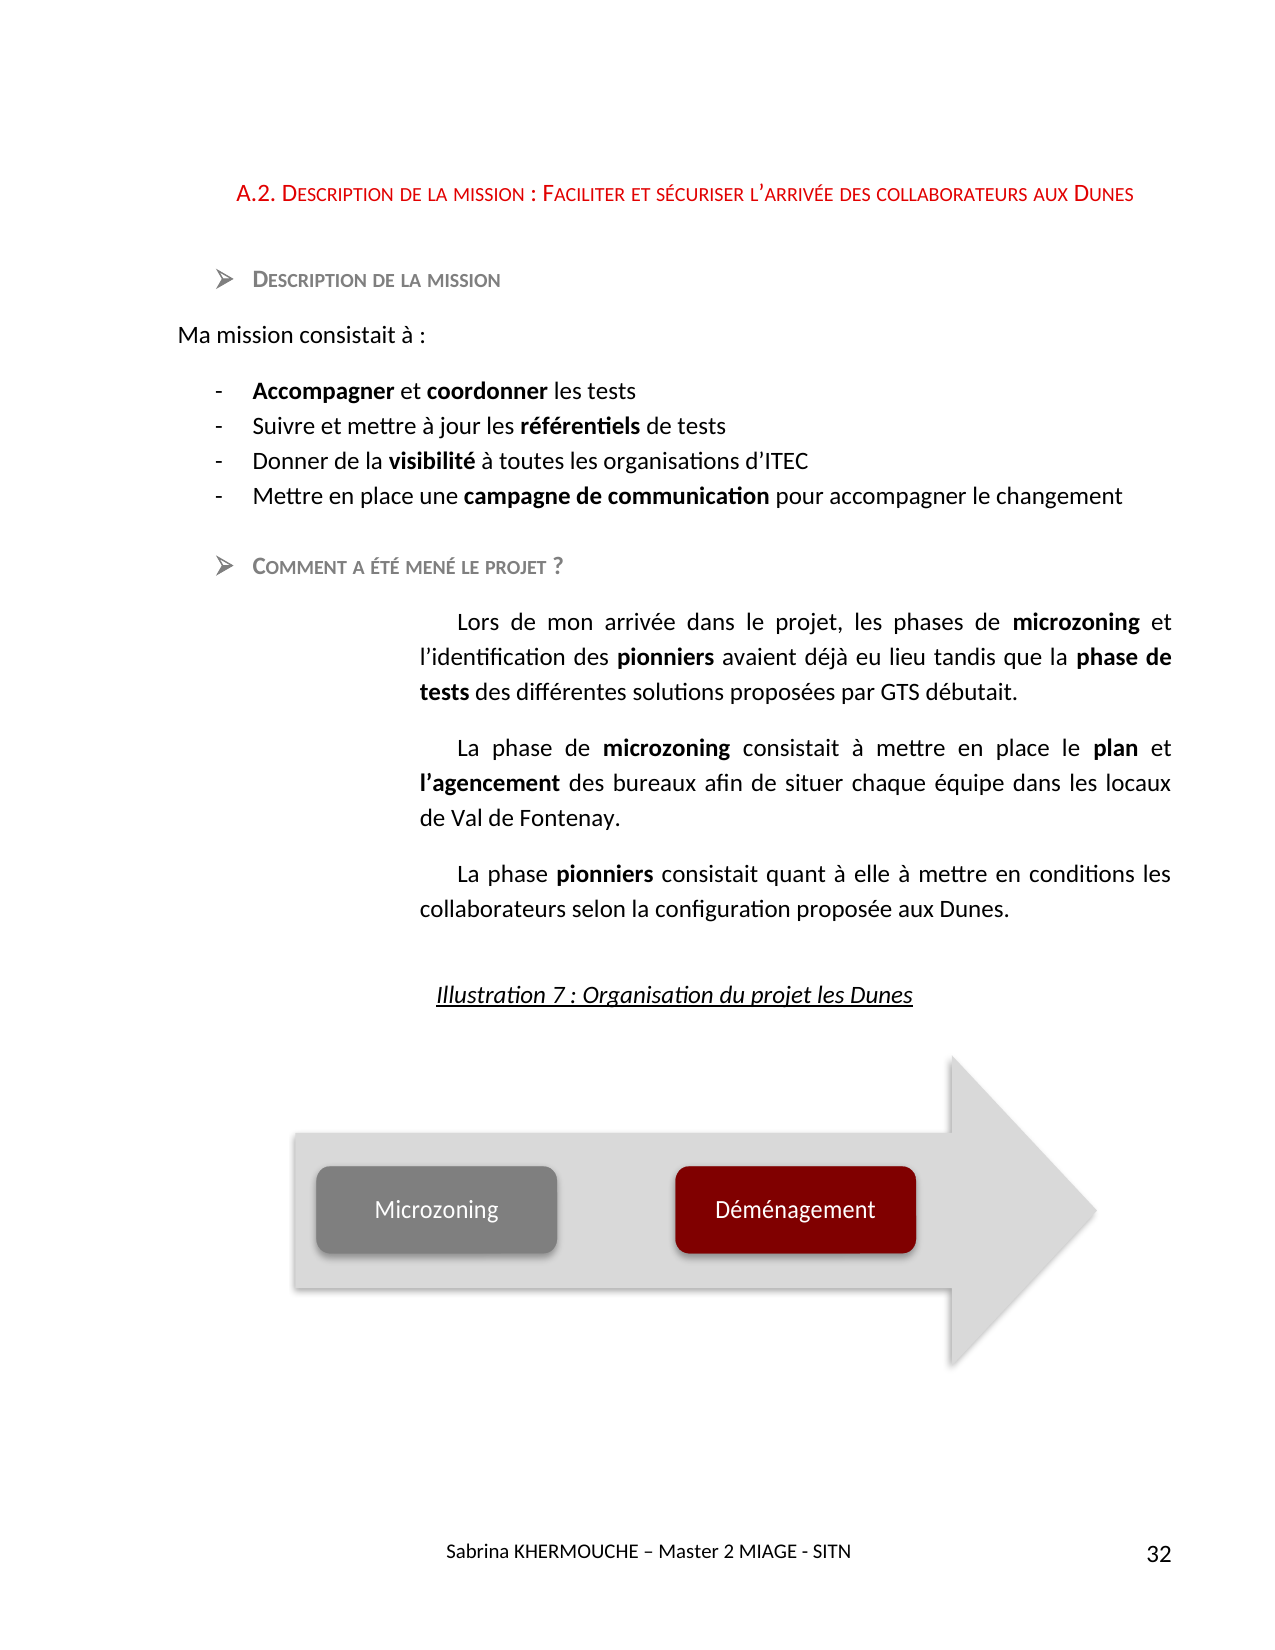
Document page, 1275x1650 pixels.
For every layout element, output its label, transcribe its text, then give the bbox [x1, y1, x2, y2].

list Suivre et mettre à jour les référentiels de tests [215, 410, 1172, 441]
text La phase pionniers consistait quant à elle à mettre en conditions les collaborateurs selon la configuration proposée aux Dunes. [419, 858, 1172, 923]
text Lors de mon arrivée dans le projet, les phases de microzoning et l’identification des pionniers avaient déjà eu lieu tandis que la phase de tests des différentes solutions proposées par GTS débutait. [419, 606, 1172, 707]
list Description de la mission [215, 263, 1172, 294]
list A.2. Description de la mission : Faciliter et sécuriser l’arrivée des collaborateurs aux Dunes [236, 177, 1172, 208]
list Comment a été mené le projet ? [215, 550, 1172, 581]
list Donner de la visibilité à toutes les organisations d’ITEC [215, 445, 1172, 476]
list Accompagner et coordonner les tests [215, 375, 1172, 406]
text Ma mission consistait à : [177, 319, 1172, 350]
list Mettre en place une campagne de communication pour accompagner le changement [215, 480, 1172, 511]
text La phase de microzoning consistait à mettre en place le plan et l’agencement des bureaux afin de situer chaque équipe dans les locaux de Val de Fontenay. [419, 732, 1172, 832]
list Illustration 7 : Organisation du projet les Dunes [177, 979, 1172, 1009]
